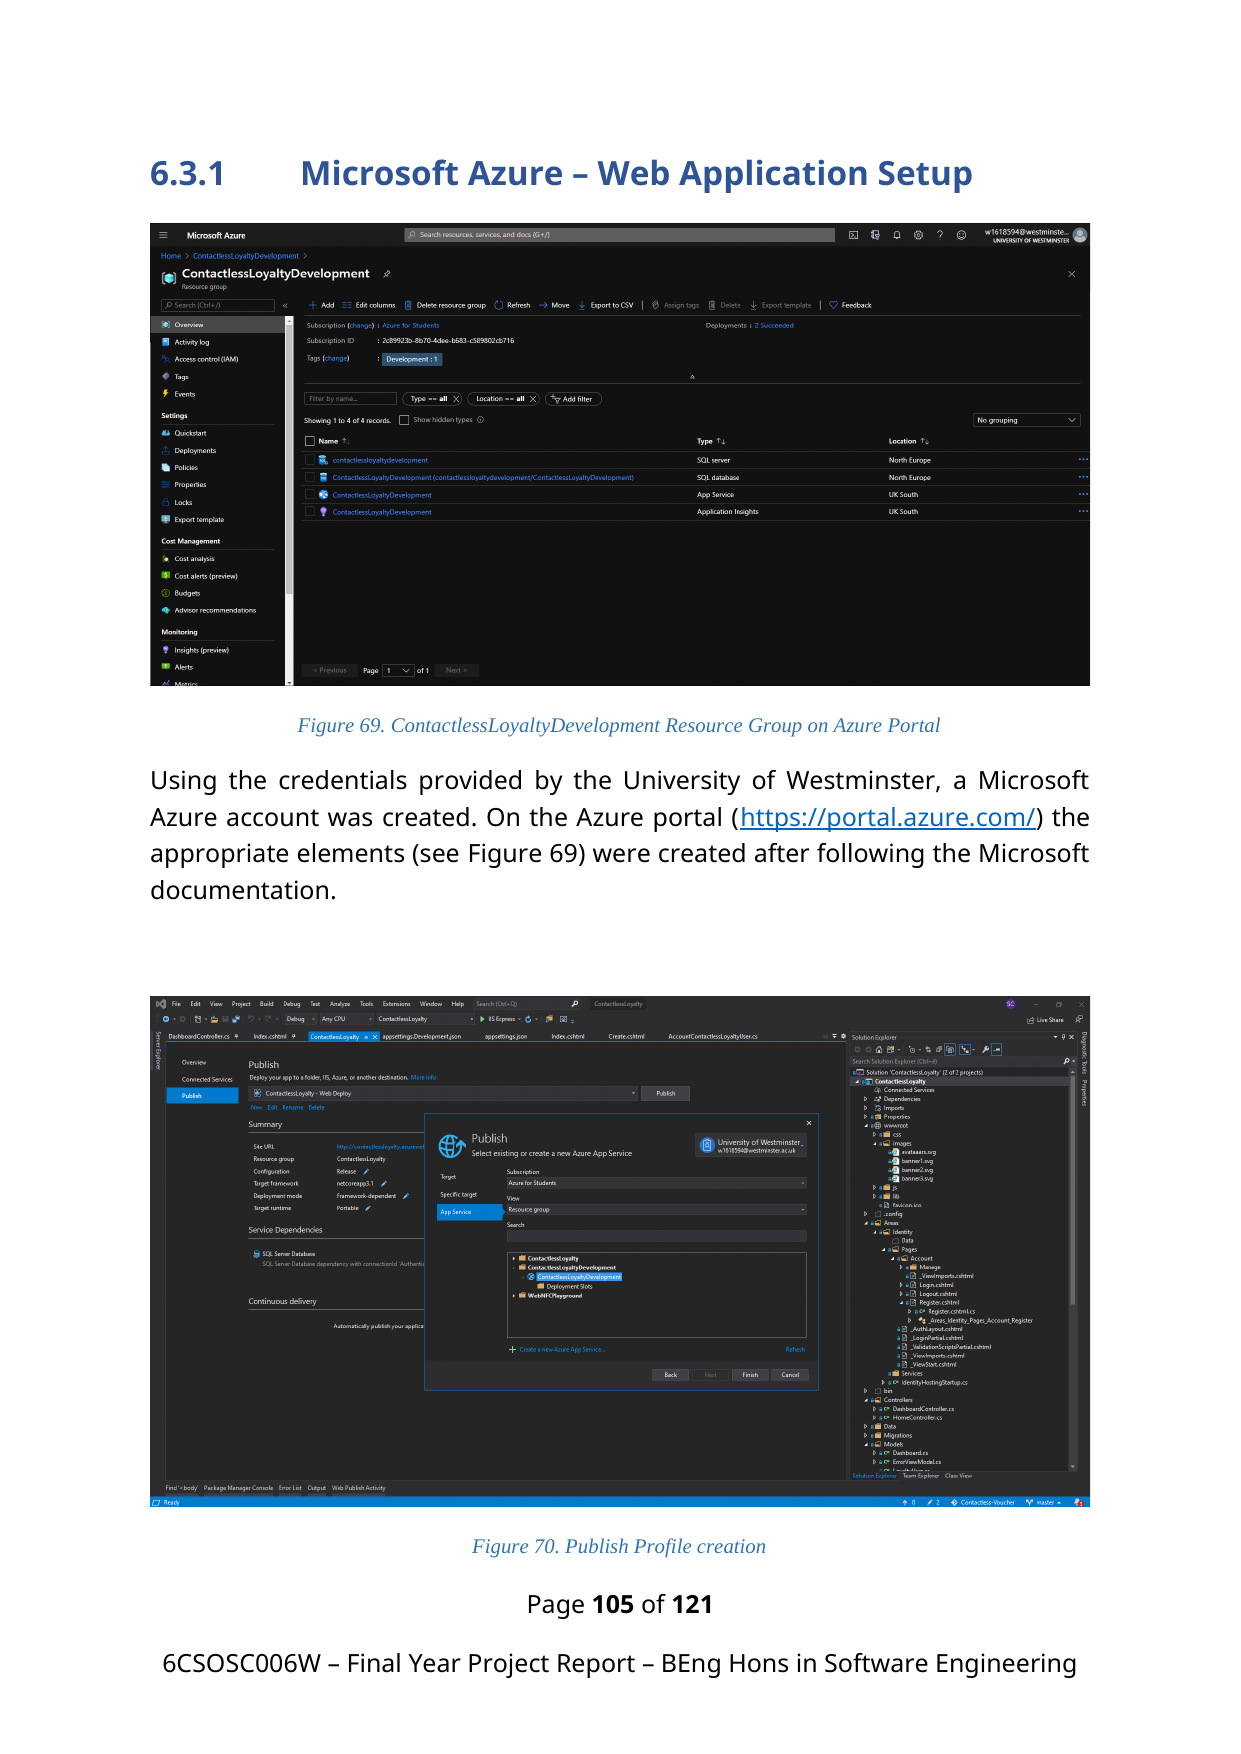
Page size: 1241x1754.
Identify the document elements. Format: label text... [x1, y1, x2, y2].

text Figure 70. Publish Profile creation [150, 1534, 1090, 1558]
subtitle Microsoft Azure – Web Application Setup [150, 150, 1090, 195]
picture [150, 996, 1091, 1507]
text Figure 69. ContactlessLoyaltyDevelopment Resource Group on Azure Portal [150, 713, 1090, 737]
picture [150, 223, 1091, 686]
text Using the credentials provided by the University of Westminster, a Microsoft Azure account was created. On the Azure portal (https://portal.azure.com/) the appropriate elements (see Figure 69) were created after following the Microsoft documentation. [150, 762, 1090, 907]
